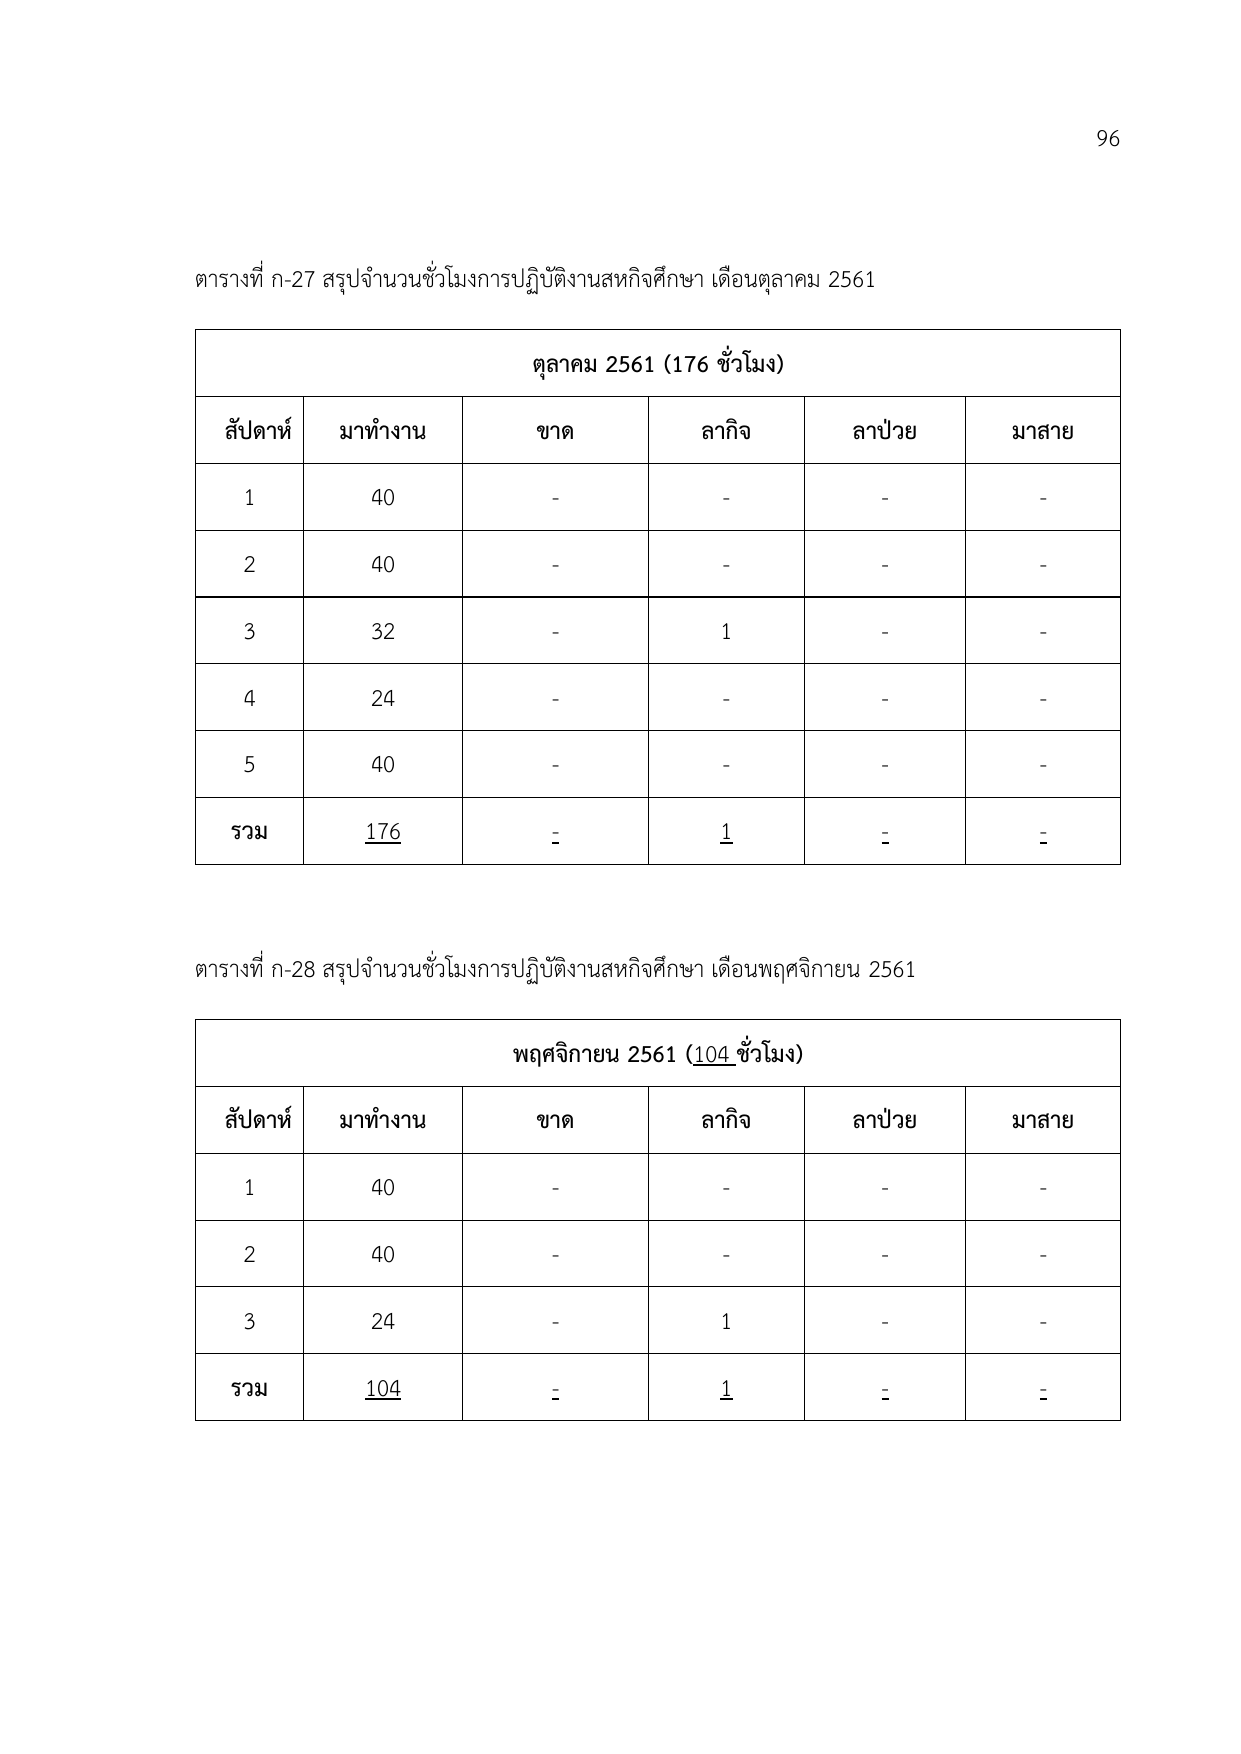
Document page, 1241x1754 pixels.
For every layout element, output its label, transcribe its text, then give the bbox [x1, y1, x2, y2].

table_header พฤศจิกายน 2561 (104ชั่วโมง) [196, 1020, 1120, 1086]
table_cell - [463, 598, 648, 663]
table_cell รวม [196, 1354, 303, 1420]
table_cell - [805, 1154, 965, 1219]
table_cell 40 [304, 464, 462, 530]
table_cell 1 [196, 1154, 303, 1219]
table_cell 1 [649, 1354, 804, 1420]
table_cell - [463, 1354, 648, 1420]
table_cell - [966, 1354, 1120, 1420]
table_cell - [805, 464, 965, 530]
table_cell - [649, 464, 804, 530]
table_cell 104 [304, 1354, 462, 1420]
table_cell 2 [196, 1221, 303, 1286]
table_cell 24 [304, 664, 462, 730]
table_cell สัปดาห์ [196, 1087, 303, 1153]
table_cell 1 [649, 1287, 804, 1353]
table_cell 1 [649, 598, 804, 663]
table_cell - [463, 531, 648, 596]
table_cell - [966, 731, 1120, 797]
table_cell - [805, 1287, 965, 1353]
table_cell - [966, 598, 1120, 663]
table_cell 4 [196, 664, 303, 730]
table_cell 24 [304, 1287, 462, 1353]
table_cell 5 [196, 731, 303, 797]
table_cell 3 [196, 1287, 303, 1353]
table_cell - [463, 798, 648, 863]
table_cell มาสาย [966, 1087, 1120, 1153]
table_cell มาทำงาน [304, 397, 462, 463]
table_cell - [463, 1221, 648, 1286]
table_cell ลากิจ [649, 1087, 804, 1153]
table_cell - [966, 1287, 1120, 1353]
table_cell รวม [196, 798, 303, 863]
table_cell - [805, 664, 965, 730]
table_cell ขาด [463, 397, 648, 463]
table_cell - [649, 531, 804, 596]
table_cell - [463, 664, 648, 730]
table_cell ลาป่วย [805, 1087, 965, 1153]
table_cell - [966, 464, 1120, 530]
table_cell 40 [304, 1154, 462, 1219]
text ตารางที่ ก-5 สรุปจำนวนชั่วโมงการปฏิบัติงานสหกิจศึกษา เดือนตุลาคม2561 [195, 258, 1120, 296]
table_cell 40 [304, 1221, 462, 1286]
table_cell - [805, 1354, 965, 1420]
table_cell ลากิจ [649, 397, 804, 463]
table_cell 40 [304, 531, 462, 596]
table_cell - [463, 464, 648, 530]
table_cell - [649, 664, 804, 730]
table_cell - [966, 798, 1120, 863]
table_cell มาทำงาน [304, 1087, 462, 1153]
table_cell ขาด [463, 1087, 648, 1153]
table_cell - [463, 731, 648, 797]
table_cell 32 [304, 598, 462, 663]
text ตารางที่ ก-6 สรุปจำนวนชั่วโมงการปฏิบัติงานสหกิจศึกษา เดือนพฤศจิกายน 2561 [195, 948, 1120, 986]
table_header ตุลาคม 2561 (176 ชั่วโมง) [196, 330, 1120, 396]
table_cell สัปดาห์ [196, 397, 303, 463]
table_cell 2 [196, 531, 303, 596]
table_cell - [805, 1221, 965, 1286]
table_cell 3 [196, 598, 303, 663]
table_cell - [805, 731, 965, 797]
table_cell - [649, 1221, 804, 1286]
table_cell - [649, 1154, 804, 1219]
table_cell 1 [196, 464, 303, 530]
table_cell - [966, 1221, 1120, 1286]
table_cell 1 [649, 798, 804, 863]
table_cell 176 [304, 798, 462, 863]
table_cell - [805, 598, 965, 663]
table_cell - [966, 664, 1120, 730]
table_cell ลาป่วย [805, 397, 965, 463]
table_cell - [805, 798, 965, 863]
table_cell - [649, 731, 804, 797]
table_cell - [463, 1154, 648, 1219]
table_cell - [966, 531, 1120, 596]
table_cell 40 [304, 731, 462, 797]
table_cell - [966, 1154, 1120, 1219]
table_cell - [463, 1287, 648, 1353]
table_cell มาสาย [966, 397, 1120, 463]
table_cell - [805, 531, 965, 596]
